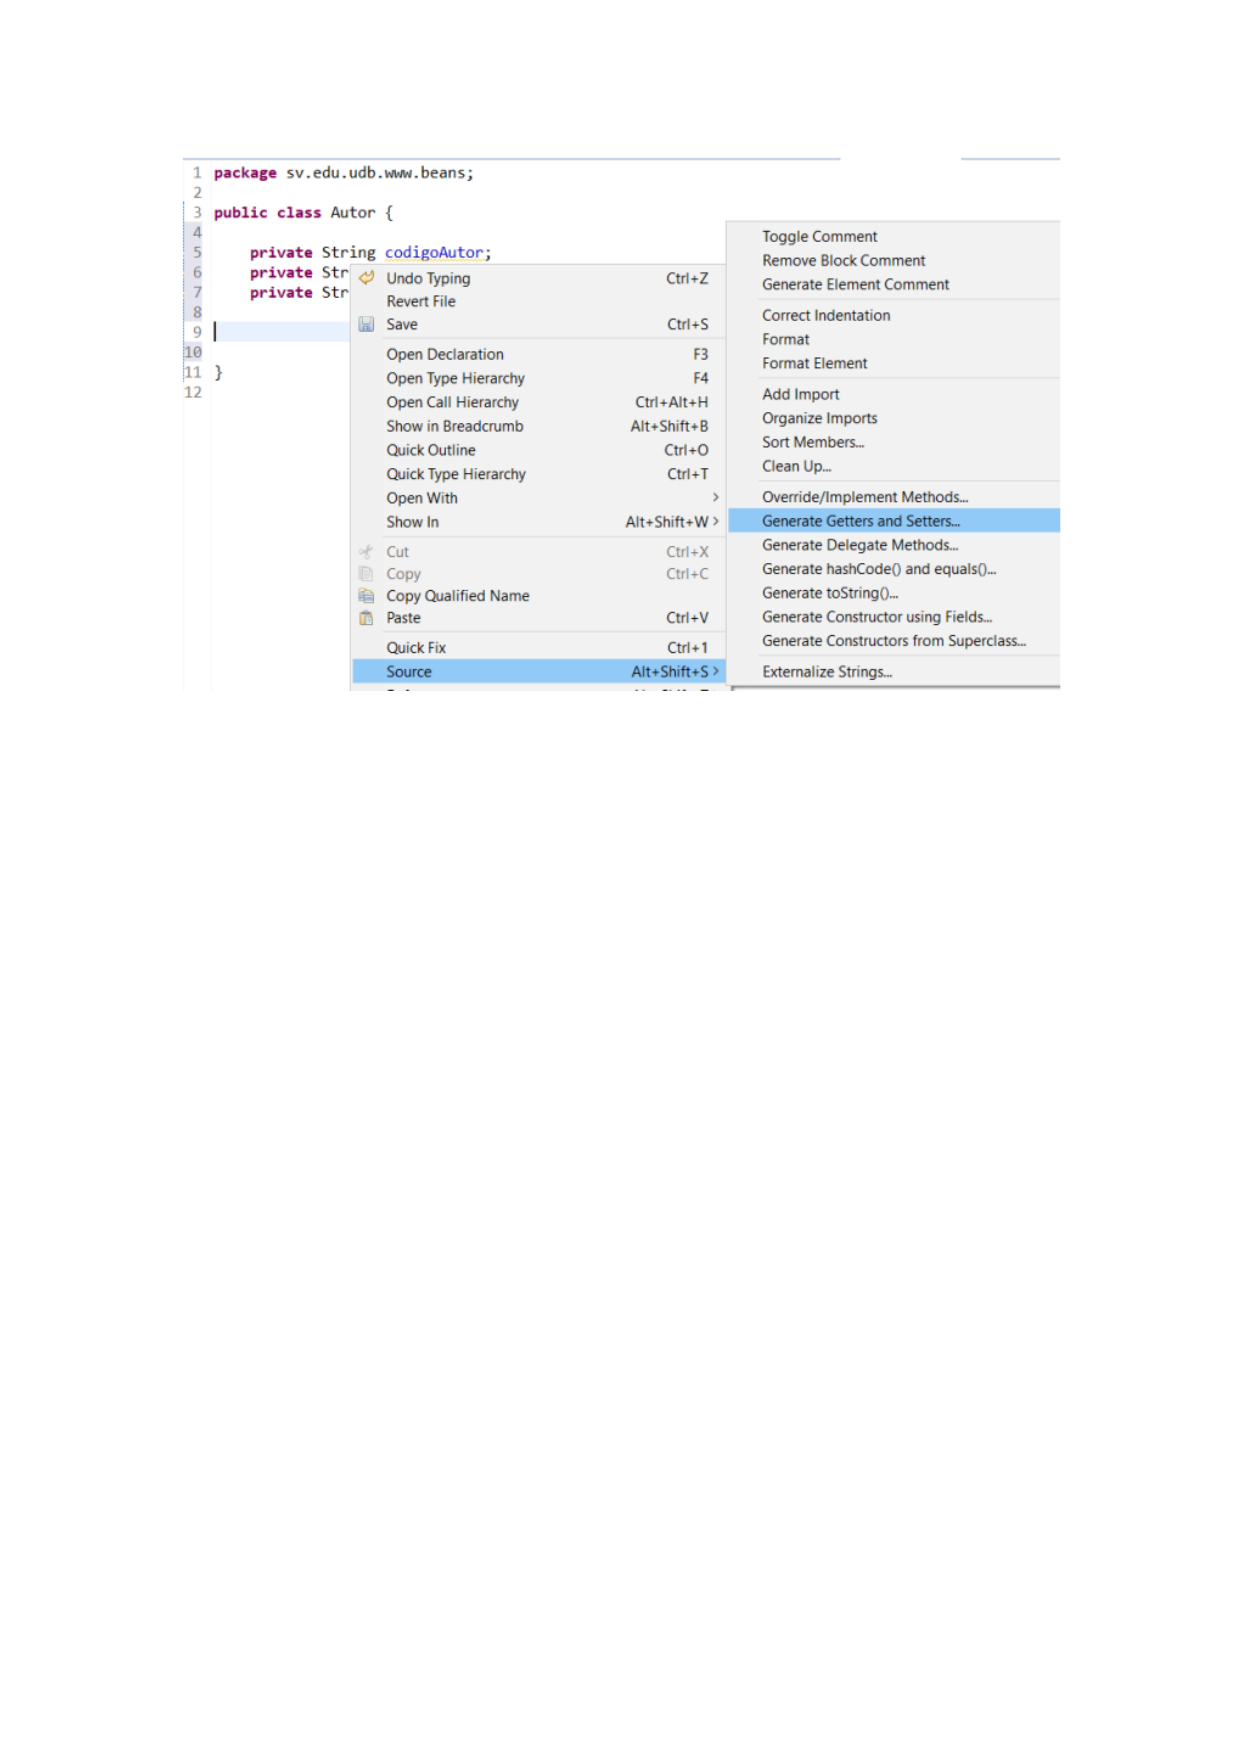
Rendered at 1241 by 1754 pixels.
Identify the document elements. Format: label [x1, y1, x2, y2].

picture [177, 147, 1063, 691]
